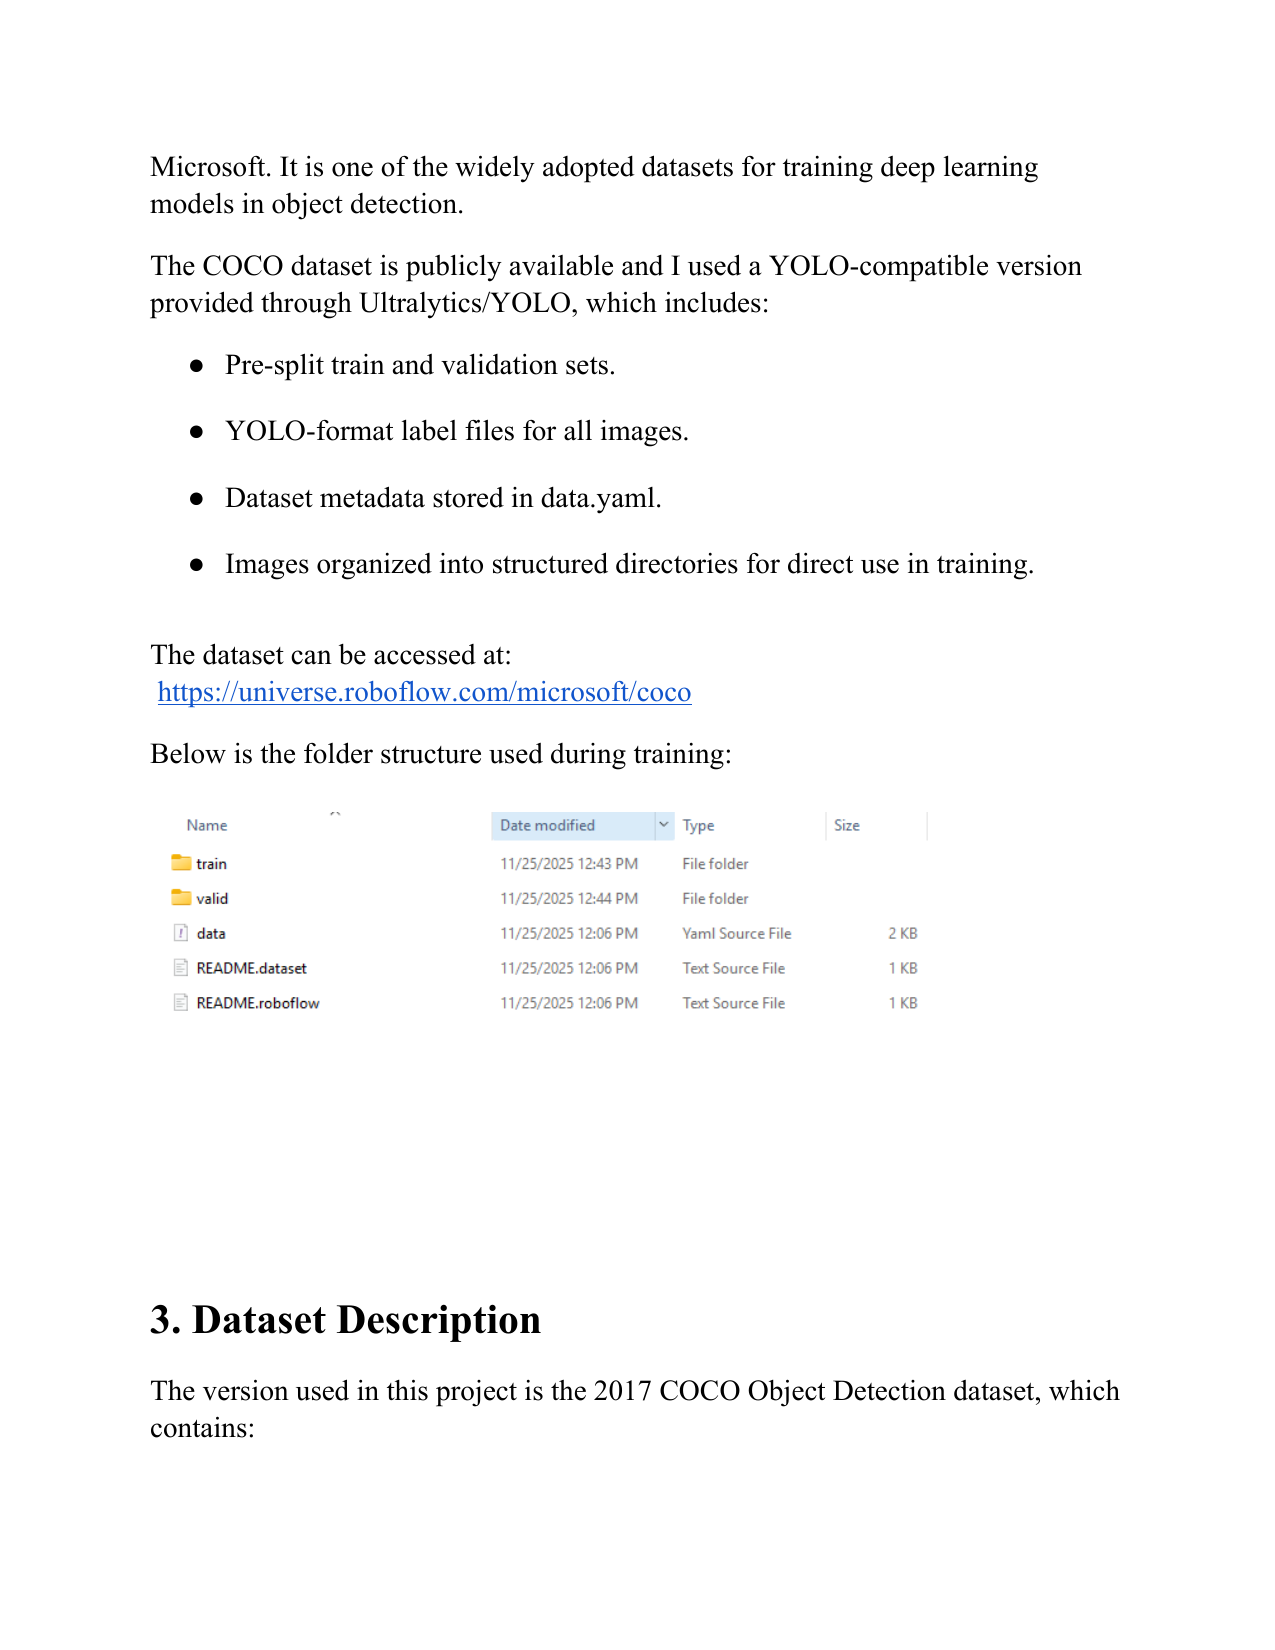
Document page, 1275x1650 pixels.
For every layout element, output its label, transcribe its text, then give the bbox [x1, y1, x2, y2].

text The COCO dataset is publicly available and I used a YOLO-compatible version provided through Ultralytics/YOLO, which includes: [150, 249, 1125, 318]
text The version used in this project is the 2017 COCO Object Detection dataset, which contains: [150, 1375, 1125, 1444]
list YOLO-format label files for all images. [187, 415, 1125, 477]
list Dataset metadata stored in data.yaml. [187, 481, 1125, 543]
text The dataset can be accessed at: https://universe.roboflow.com/microsoft/coco [150, 639, 1125, 708]
list Images organized into structured directories for direct use in training. [187, 547, 1125, 610]
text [150, 150, 1125, 219]
text 3. Dataset Description [150, 1297, 1125, 1343]
list Pre-split train and validation sets. [187, 348, 1125, 411]
text Below is the folder structure used during training: [150, 738, 1125, 770]
picture [150, 812, 995, 1057]
